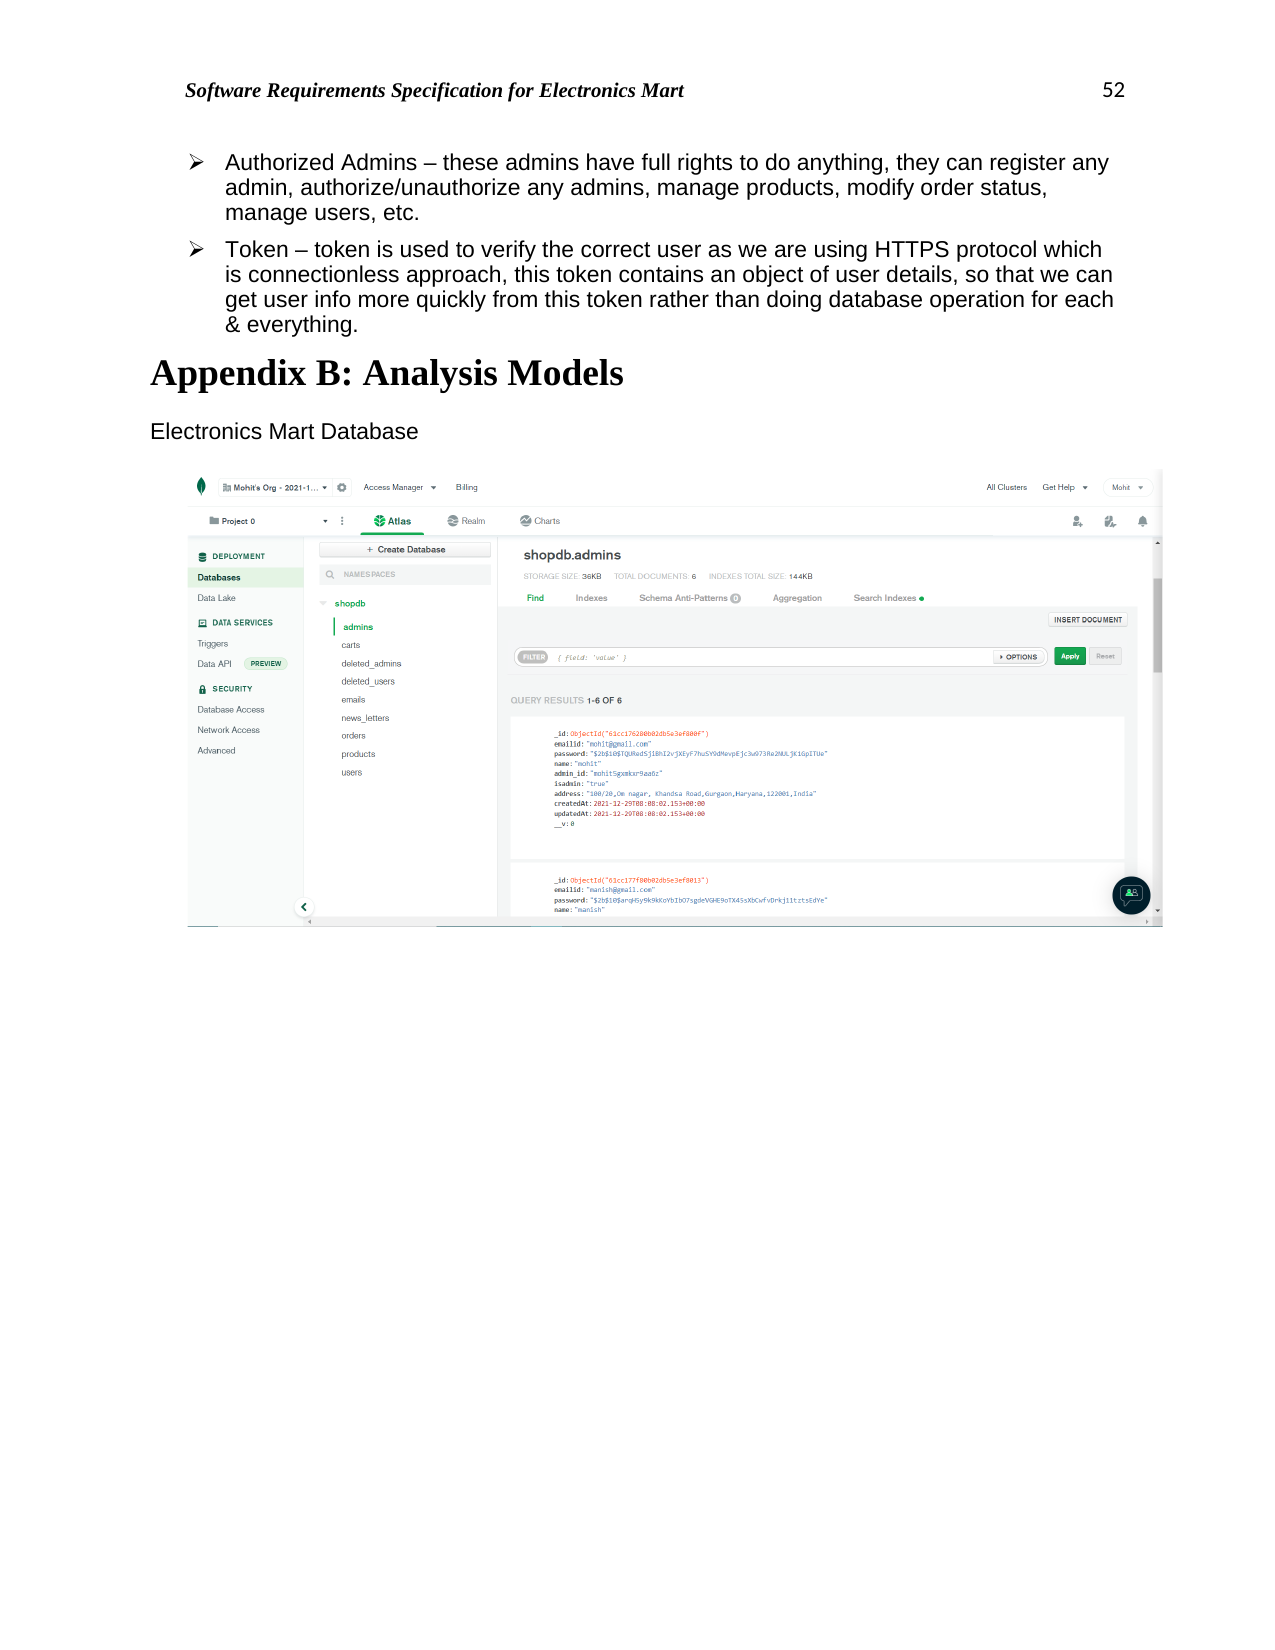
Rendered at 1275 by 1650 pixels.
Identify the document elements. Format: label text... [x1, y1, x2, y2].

list Authorized Admins – these admins have full rights to do anything, they can register any admin, authorize/unauthorize any admins, manage products, modify order status, manage users, etc. [187, 150, 1125, 225]
text Electronics Mart Database [150, 418, 1125, 444]
list Token – token is used to verify the correct user as we are using HTTPS protocol which is connectionless approach, this token contains an object of user details, so that we can get user info more quickly from this token rather than doing database operation for each & everything. [187, 237, 1125, 337]
text Appendix B: Analysis Models [150, 350, 1125, 393]
picture [187, 469, 1163, 927]
